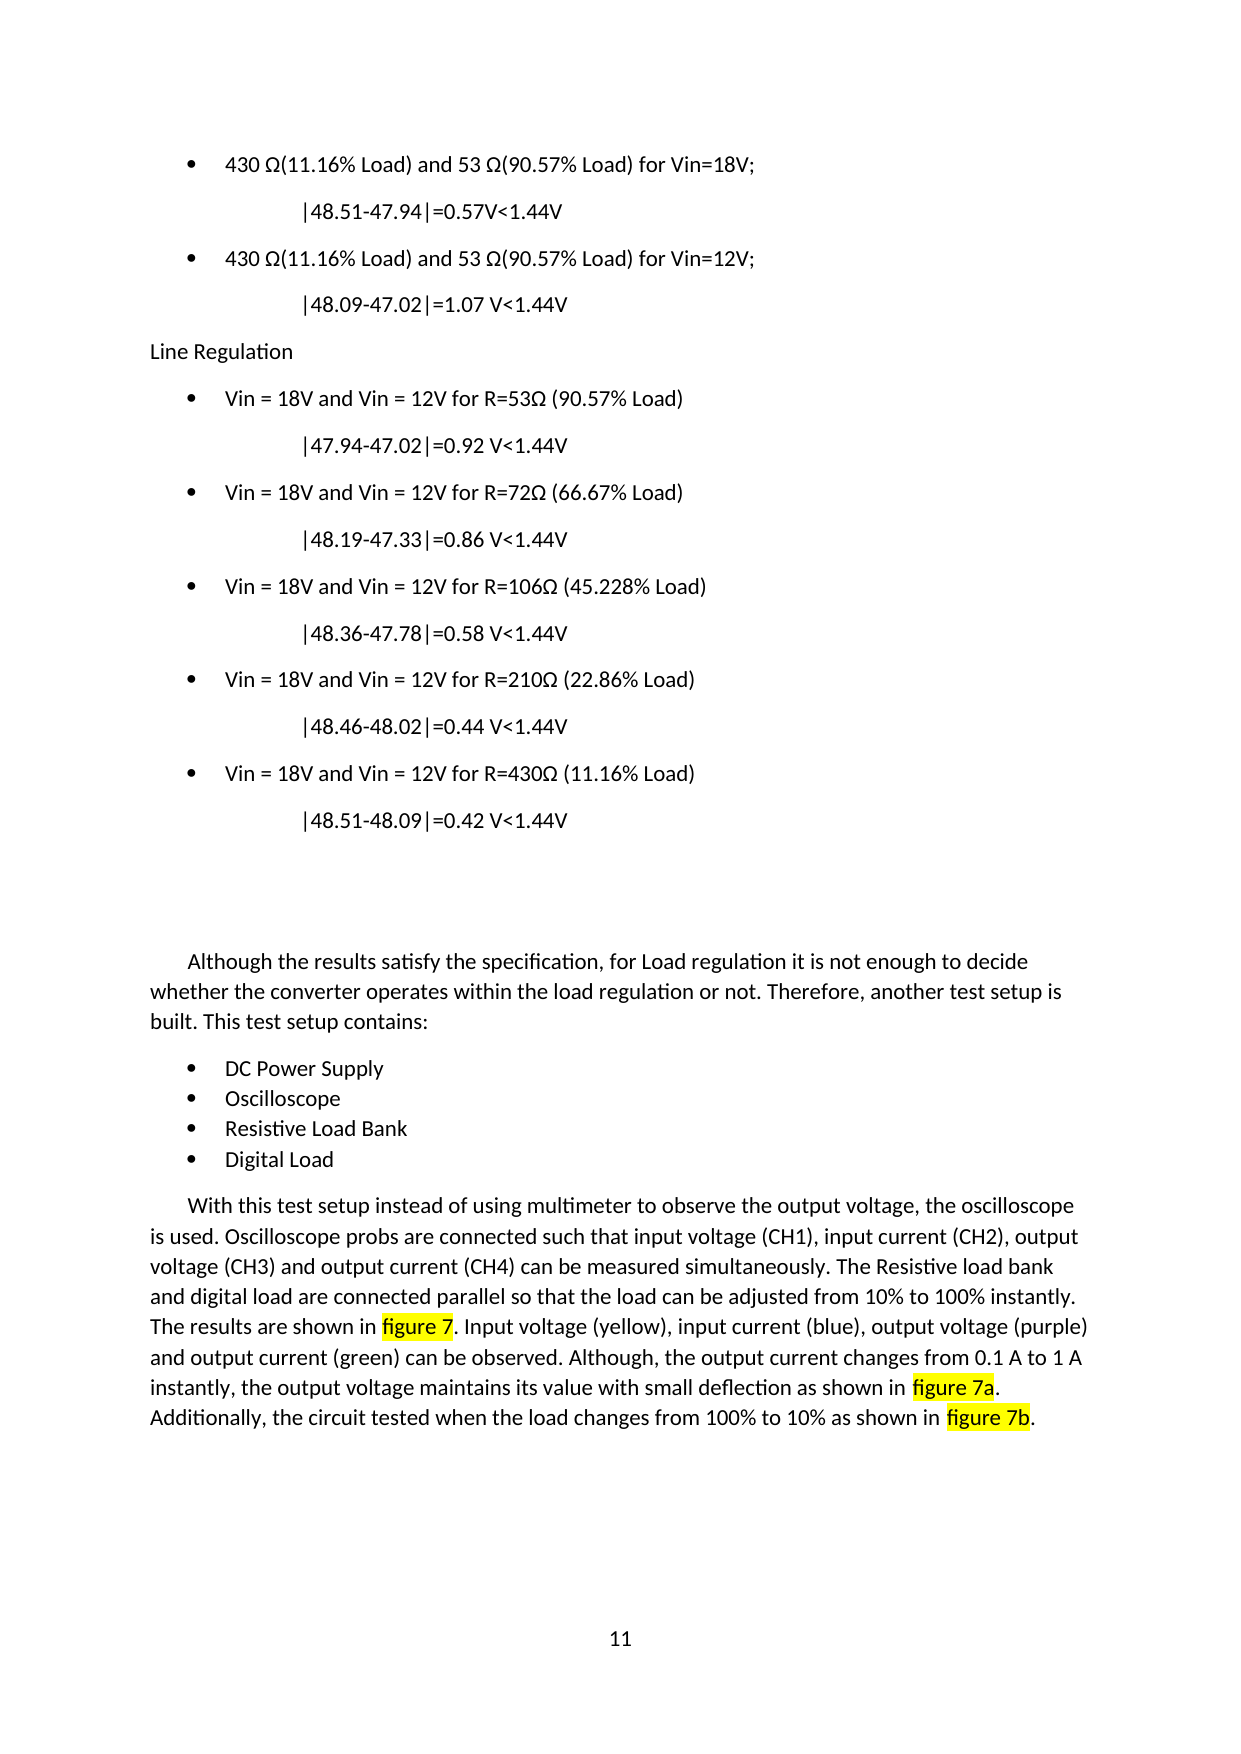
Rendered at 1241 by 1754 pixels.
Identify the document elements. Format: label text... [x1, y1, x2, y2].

list Vin = 18V and Vin = 12V for R=210Ω (22.86% Load) [187, 666, 1090, 694]
list Oscilloscope [187, 1084, 1090, 1112]
text |48.51-48.09|=0.42 V<1.44V [225, 806, 1090, 834]
text |48.19-47.33|=0.86 V<1.44V [225, 525, 1090, 553]
list Vin = 18V and Vin = 12V for R=53Ω (90.57% Load) [187, 384, 1090, 412]
list Vin = 18V and Vin = 12V for R=106Ω (45.228% Load) [187, 572, 1090, 600]
list DC Power Supply [187, 1054, 1090, 1082]
text Line Regulation [150, 337, 1090, 366]
list Vin = 18V and Vin = 12V for R=72Ω (66.67% Load) [187, 478, 1090, 506]
text |47.94-47.02|=0.92 V<1.44V [225, 431, 1090, 459]
list Vin = 18V and Vin = 12V for R=430Ω (11.16% Load) [187, 759, 1090, 787]
list 430 Ω(11.16% Load) and 53 Ω(90.57% Load) for Vin=18V; [187, 150, 1090, 178]
list 430 Ω(11.16% Load) and 53 Ω(90.57% Load) for Vin=12V; [187, 244, 1090, 272]
text With this test setup instead of using multimeter to observe the output voltage, the oscilloscope is used. Oscilloscope probs are connected such that input voltage (CH1), input current (CH2), output voltage (CH3) and output current (CH4) can be measured simultaneously. The Resistive load bank and digital load are connected parallel so that the load can be adjusted from 10% to 100% instantly. The results are shown in figure 7. Input voltage (yellow), input current (blue), output voltage (purple) and output current (green) can be observed. Although, the output current changes from 0.1 A to 1 A instantly, the output voltage maintains its value with small deflection as shown in figure 7a. Additionally, the circuit tested when the load changes from 100% to 10% as shown in figure 7b. [150, 1192, 1090, 1431]
list Resistive Load Bank [187, 1114, 1090, 1143]
text Although the results satisfy the specification, for Load regulation it is not enough to decide whether the converter operates within the load regulation or not. Therefore, another test setup is built. This test setup contains: [150, 947, 1090, 1035]
text |48.51-47.94|=0.57V<1.44V [225, 197, 1090, 225]
text |48.09-47.02|=1.07 V<1.44V [225, 291, 1090, 319]
text |48.36-47.78|=0.58 V<1.44V [225, 619, 1090, 647]
text |48.46-48.02|=0.44 V<1.44V [225, 712, 1090, 741]
list Digital Load [187, 1145, 1090, 1173]
